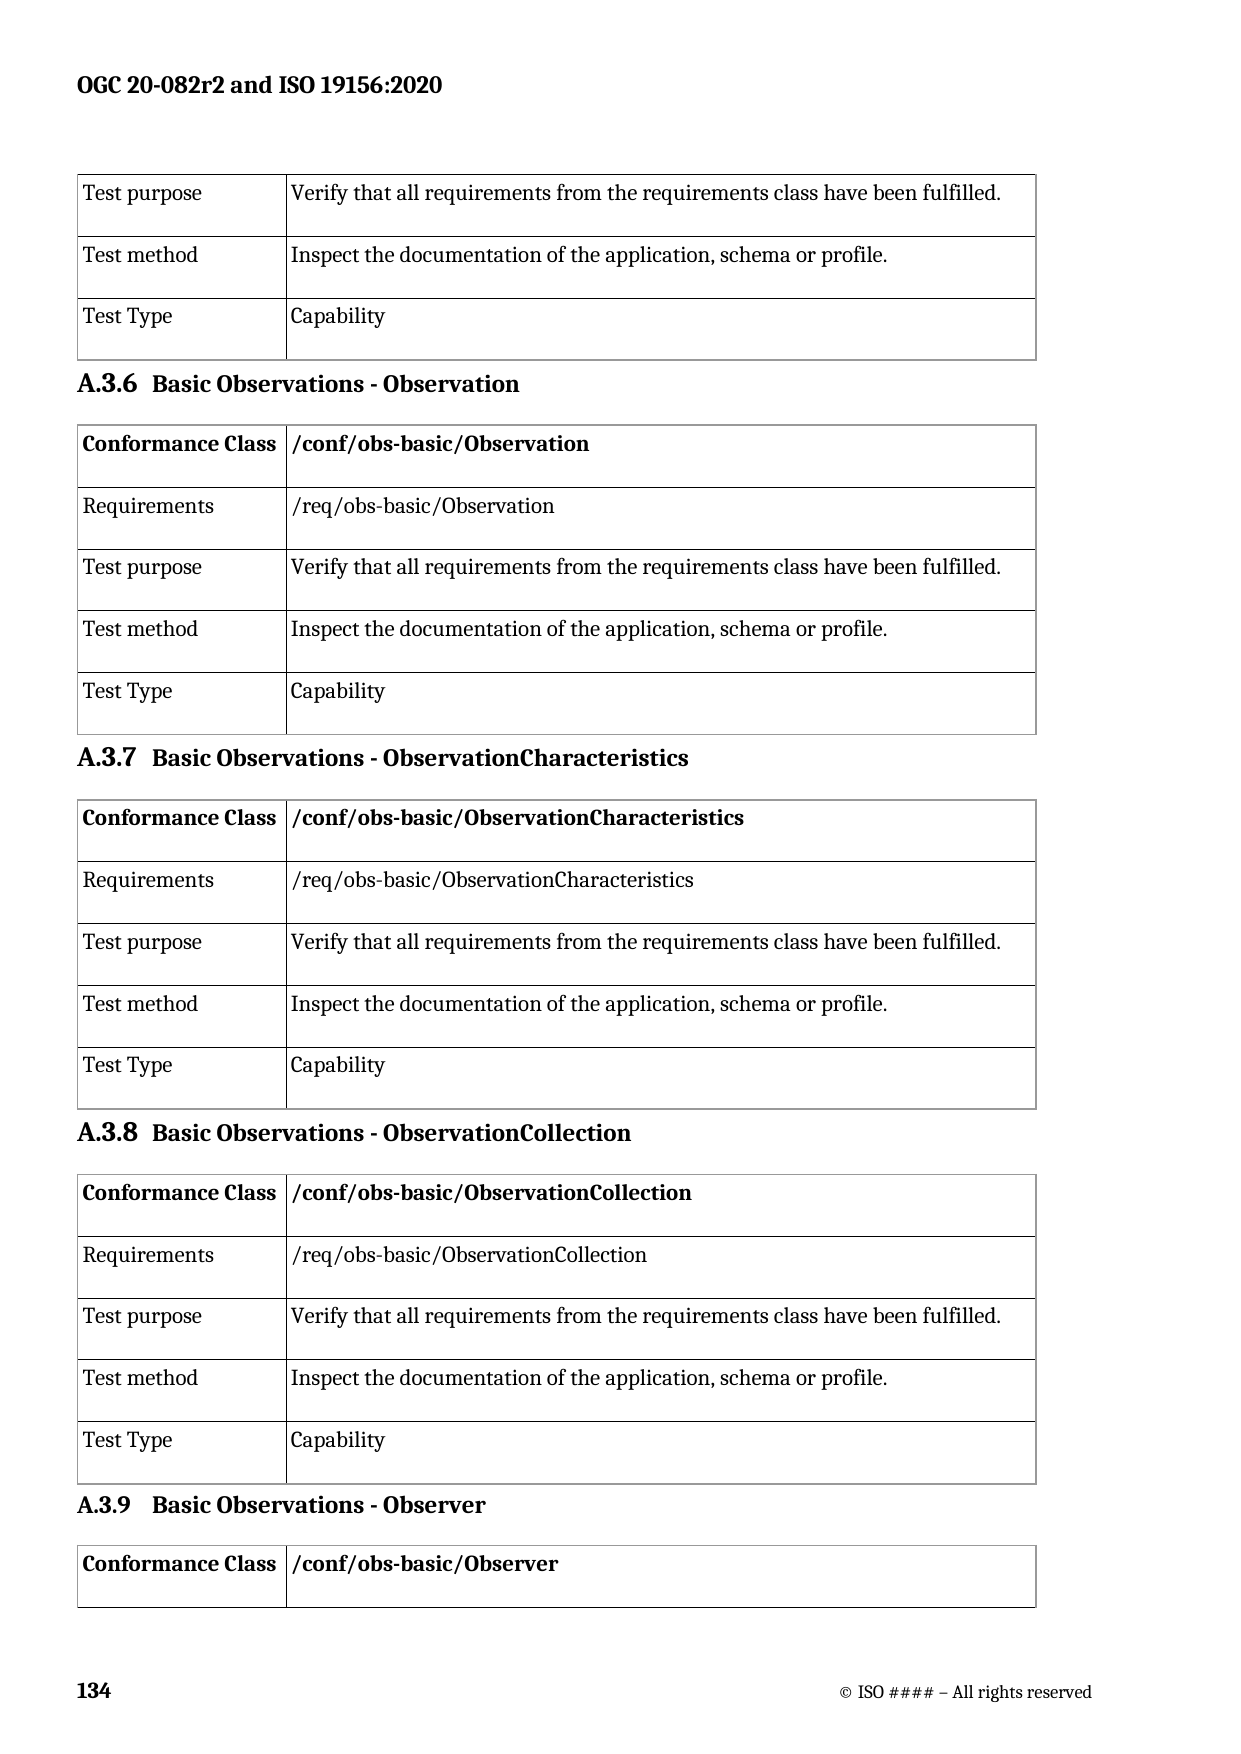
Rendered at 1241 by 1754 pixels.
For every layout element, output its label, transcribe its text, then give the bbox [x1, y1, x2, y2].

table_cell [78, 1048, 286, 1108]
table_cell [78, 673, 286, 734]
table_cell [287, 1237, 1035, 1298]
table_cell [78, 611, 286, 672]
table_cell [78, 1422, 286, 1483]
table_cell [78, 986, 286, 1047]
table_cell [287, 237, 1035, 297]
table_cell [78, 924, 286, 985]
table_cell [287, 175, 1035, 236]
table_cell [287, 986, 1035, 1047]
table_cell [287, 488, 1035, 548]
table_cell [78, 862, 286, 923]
text Basic Observations - ObservationCollection [77, 1116, 1092, 1148]
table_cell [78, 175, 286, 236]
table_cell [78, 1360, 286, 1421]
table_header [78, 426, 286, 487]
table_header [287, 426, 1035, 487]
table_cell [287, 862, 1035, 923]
text Basic Observations - Observer [77, 1491, 1092, 1519]
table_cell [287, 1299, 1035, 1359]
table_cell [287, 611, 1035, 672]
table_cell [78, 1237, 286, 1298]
text Basic Observations - ObservationCharacteristics [77, 742, 1092, 774]
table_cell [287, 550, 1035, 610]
text Basic Observations - Observation [77, 367, 1092, 399]
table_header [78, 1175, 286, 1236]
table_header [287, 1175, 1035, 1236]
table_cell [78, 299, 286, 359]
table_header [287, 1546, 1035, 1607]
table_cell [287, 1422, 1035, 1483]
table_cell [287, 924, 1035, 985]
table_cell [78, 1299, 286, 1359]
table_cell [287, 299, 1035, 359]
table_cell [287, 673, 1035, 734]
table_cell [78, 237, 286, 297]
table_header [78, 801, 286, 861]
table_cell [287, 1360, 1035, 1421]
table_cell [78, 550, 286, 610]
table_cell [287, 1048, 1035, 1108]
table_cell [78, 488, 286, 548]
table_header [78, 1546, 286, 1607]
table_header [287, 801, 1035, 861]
